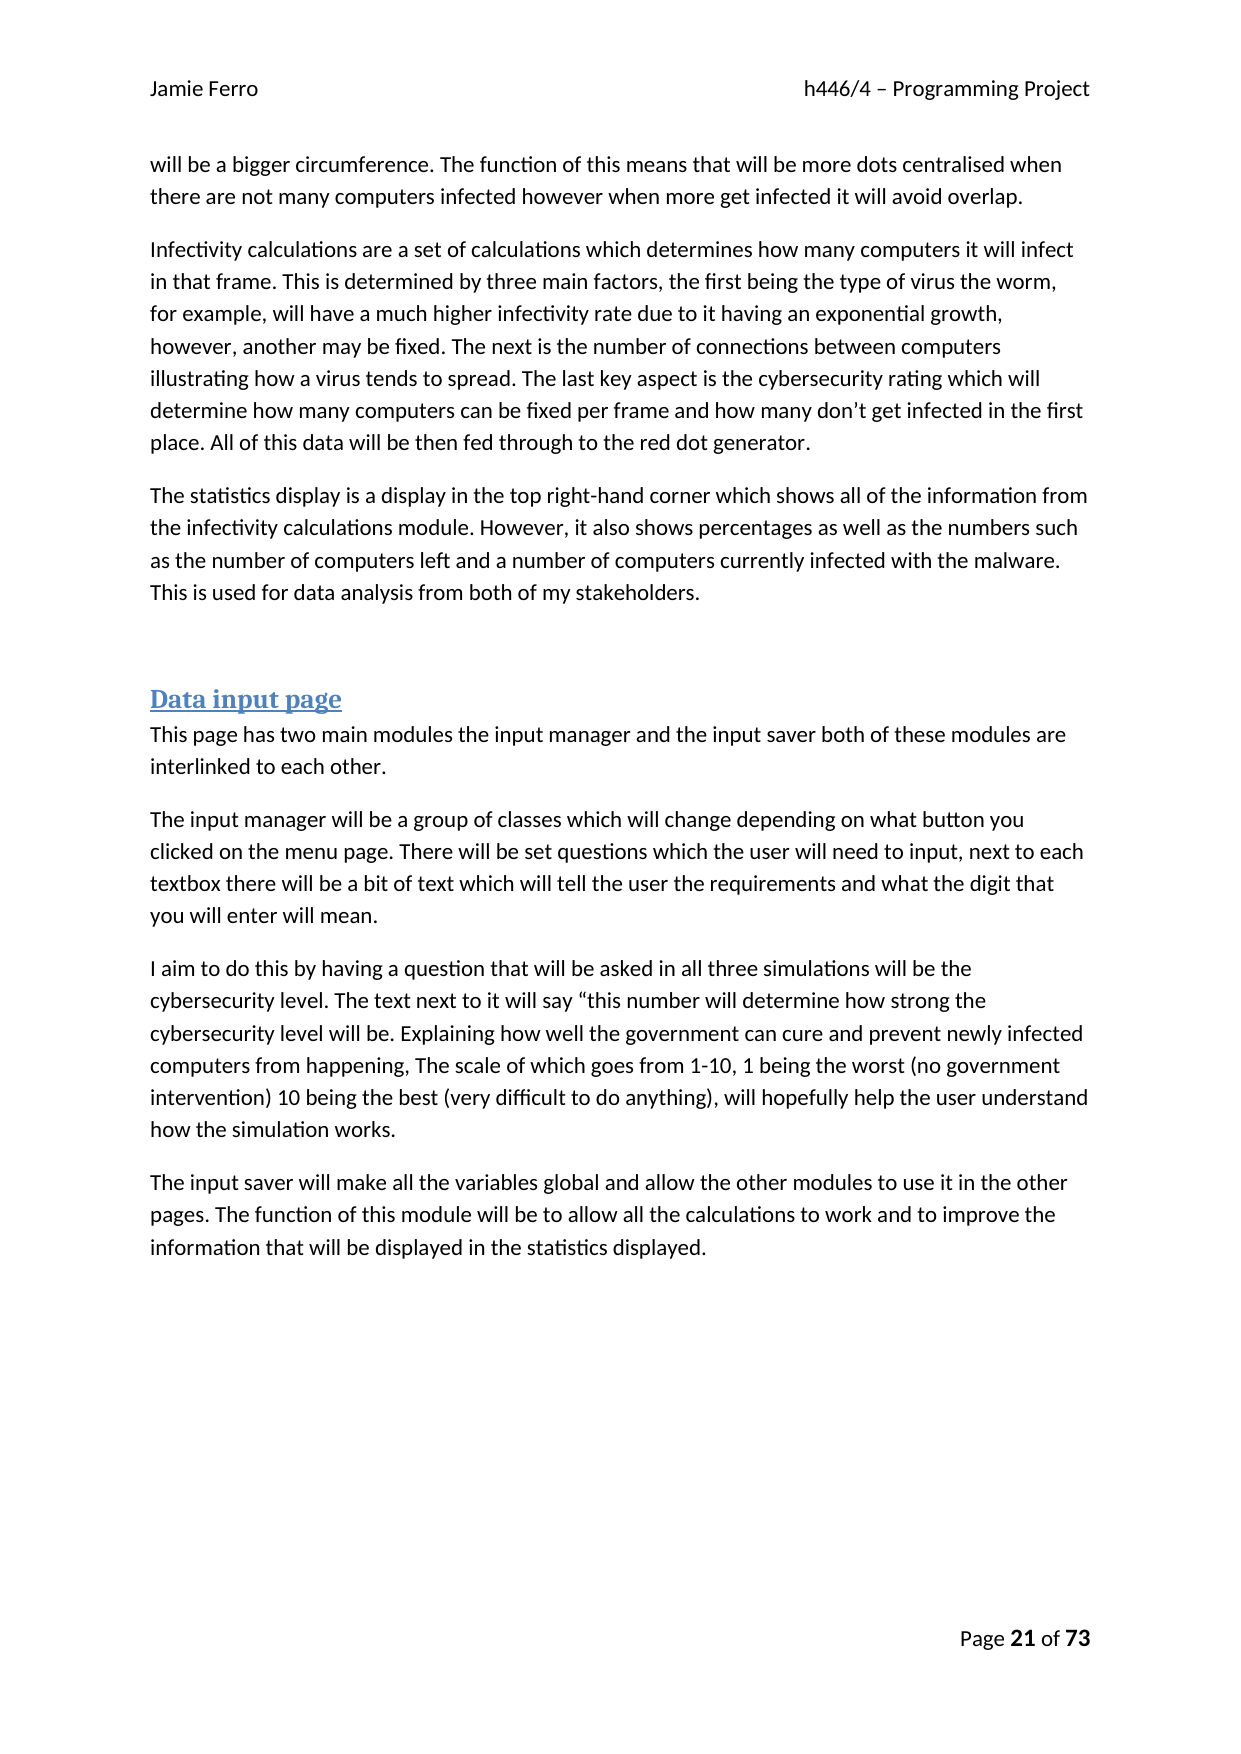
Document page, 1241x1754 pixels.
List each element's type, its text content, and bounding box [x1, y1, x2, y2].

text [150, 150, 1090, 210]
text This page has two main modules the input manager and the input saver both of these modules are interlinked to each other. [150, 720, 1090, 780]
text I aim to do this by having a question that will be asked in all three simulations will be the cybersecurity level. The text next to it will say “this number will determine how strong the cybersecurity level will be. Explaining how well the government can cure and prevent newly infected computers from happening, The scale of which goes from 1-10, 1 being the worst (no government intervention) 10 being the best (very difficult to do anything), will hopefully help the user understand how the simulation works. [150, 954, 1090, 1143]
text The input saver will make all the variables global and allow the other modules to use it in the other pages. The function of this module will be to allow all the calculations to work and to improve the information that will be displayed in the statistics displayed. [150, 1168, 1090, 1261]
text Infectivity calculations are a set of calculations which determines how many computers it will infect in that frame. This is determined by three main factors, the first being the type of virus the worm, for example, will have a much higher infectivity rate due to it having an exponential growth, however, another may be fixed. The next is the number of connections between computers illustrating how a virus tends to spread. The last key aspect is the cybersecurity rating which will determine how many computers can be fixed per frame and how many don’t get infected in the first place. All of this data will be then fed through to the red dot generator. [150, 235, 1090, 456]
text The statistics display is a display in the top right-hand corner which shows all of the information from the infectivity calculations module. However, it also shows percentages as well as the numbers such as the number of computers left and a number of computers currently infected with the malware. This is used for data analysis from both of my stakeholders. [150, 481, 1090, 606]
text The input manager will be a group of classes which will change depending on what button you clicked on the menu page. There will be set questions which the user will need to input, next to each textbox there will be a bit of text which will tell the user the requirements and what the digit that you will enter will mean. [150, 805, 1090, 929]
subtitle Data input page [150, 684, 1090, 715]
